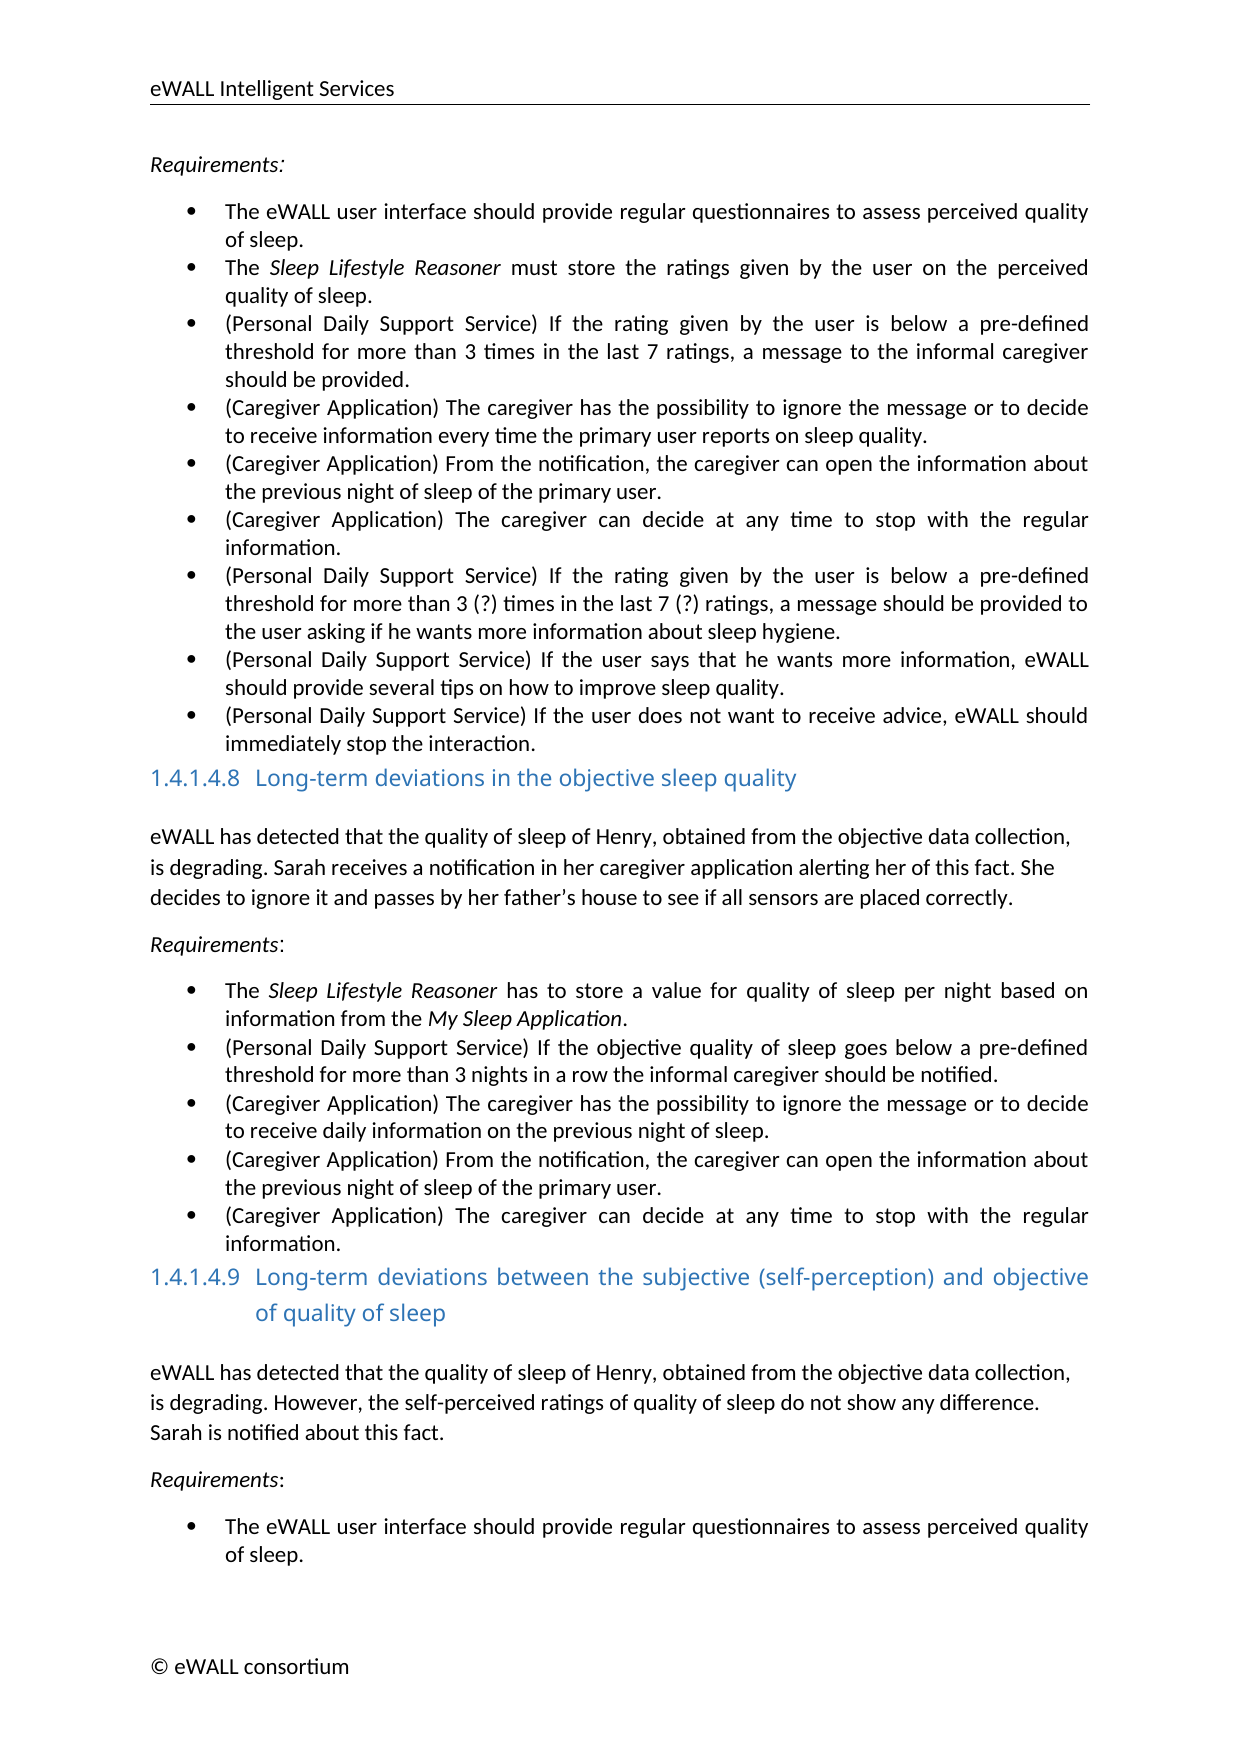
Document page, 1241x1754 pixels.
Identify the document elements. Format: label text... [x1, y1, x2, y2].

list (Personal Daily Support Service) If the rating given by the user is below a pre-defined threshold for more than 3 times in the last 7 ratings, a message to the informal caregiver should be provided. [187, 309, 1090, 393]
list (Caregiver Application) The caregiver has the possibility to ignore the message or to decide to receive information every time the primary user reports on sleep quality. [187, 393, 1090, 449]
list (Caregiver Application) The caregiver can decide at any time to stop with the regular information. [187, 505, 1090, 561]
list The eWALL user interface should provide regular questionnaires to assess perceived quality of sleep. [187, 1512, 1090, 1568]
text Requirements: [150, 930, 1090, 958]
subtitle Long-term deviations between the subjective (self-perception) and objective of quality of sleep [150, 1261, 1090, 1328]
text Requirements: [150, 150, 1090, 178]
list The Sleep Lifestyle Reasoner has to store a value for quality of sleep per night based on information from the My Sleep Application. [187, 977, 1090, 1033]
text eWALL has detected that the quality of sleep of Henry, obtained from the objective data collection, is degrading. Sarah receives a notification in her caregiver application alerting her of this fact. She decides to ignore it and passes by her father’s house to see if all sensors are placed correctly. [150, 822, 1090, 911]
list (Personal Daily Support Service) If the objective quality of sleep goes below a pre-defined threshold for more than 3 nights in a row the informal caregiver should be notified. [187, 1033, 1090, 1089]
list (Caregiver Application) The caregiver has the possibility to ignore the message or to decide to receive daily information on the previous night of sleep. [187, 1089, 1090, 1145]
list (Caregiver Application) From the notification, the caregiver can open the information about the previous night of sleep of the primary user. [187, 449, 1090, 505]
list (Personal Daily Support Service) If the user says that he wants more information, eWALL should provide several tips on how to improve sleep quality. [187, 645, 1090, 701]
list (Caregiver Application) The caregiver can decide at any time to stop with the regular information. [187, 1201, 1090, 1257]
list (Caregiver Application) From the notification, the caregiver can open the information about the previous night of sleep of the primary user. [187, 1145, 1090, 1201]
text Requirements: [150, 1465, 1090, 1493]
list (Personal Daily Support Service) If the user does not want to receive advice, eWALL should immediately stop the interaction. [187, 701, 1090, 757]
list The Sleep Lifestyle Reasoner must store the ratings given by the user on the perceived quality of sleep. [187, 253, 1090, 309]
subtitle Long-term deviations in the objective sleep quality [150, 761, 1090, 793]
list The eWALL user interface should provide regular questionnaires to assess perceived quality of sleep. [187, 197, 1090, 253]
text eWALL has detected that the quality of sleep of Henry, obtained from the objective data collection, is degrading. However, the self-perceived ratings of quality of sleep do not show any difference. Sarah is notified about this fact. [150, 1358, 1090, 1446]
list (Personal Daily Support Service) If the rating given by the user is below a pre-defined threshold for more than 3 (?) times in the last 7 (?) ratings, a message should be provided to the user asking if he wants more information about sleep hygiene. [187, 561, 1090, 645]
